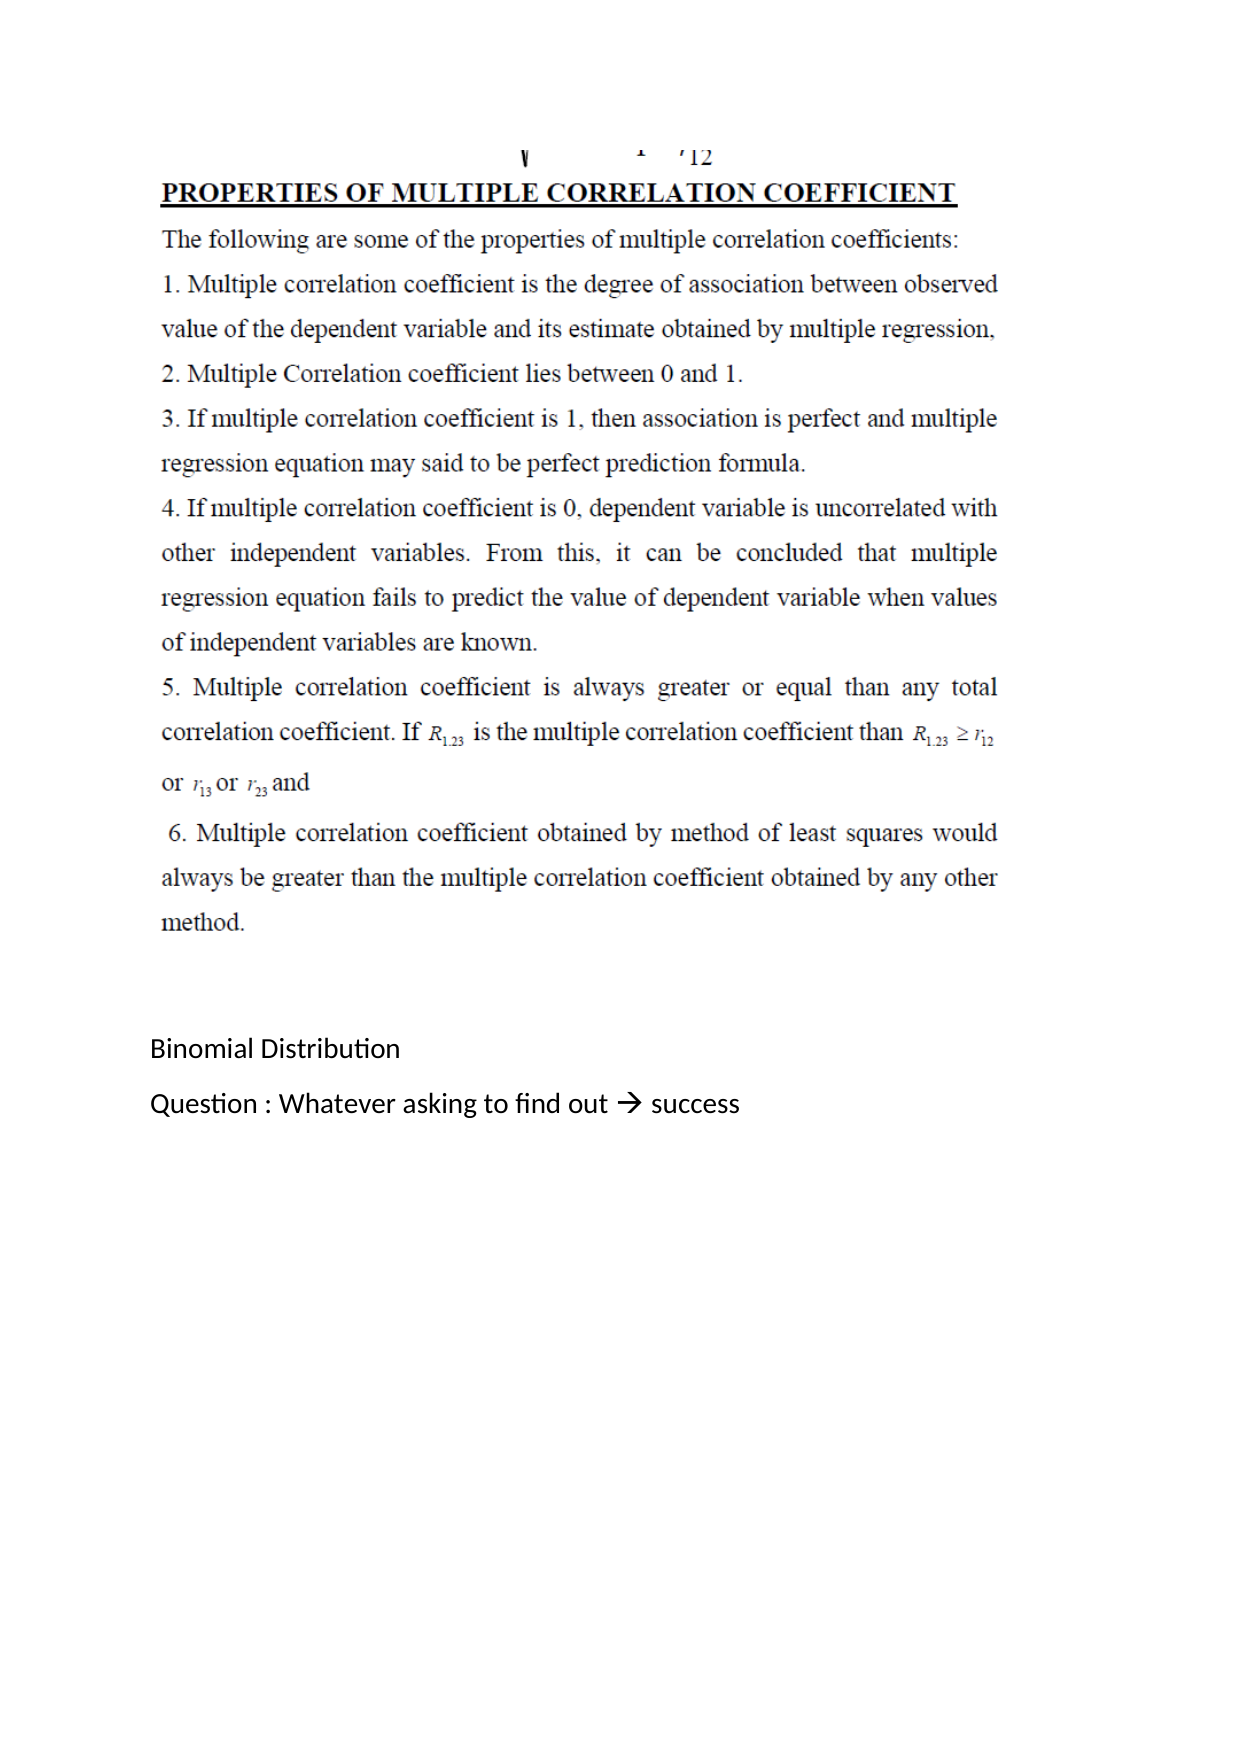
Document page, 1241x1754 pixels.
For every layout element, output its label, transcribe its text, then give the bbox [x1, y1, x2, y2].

text Question : Whatever asking to find out success [150, 1085, 1090, 1121]
picture [150, 150, 1091, 956]
text Binomial Distribution [150, 1030, 1090, 1066]
